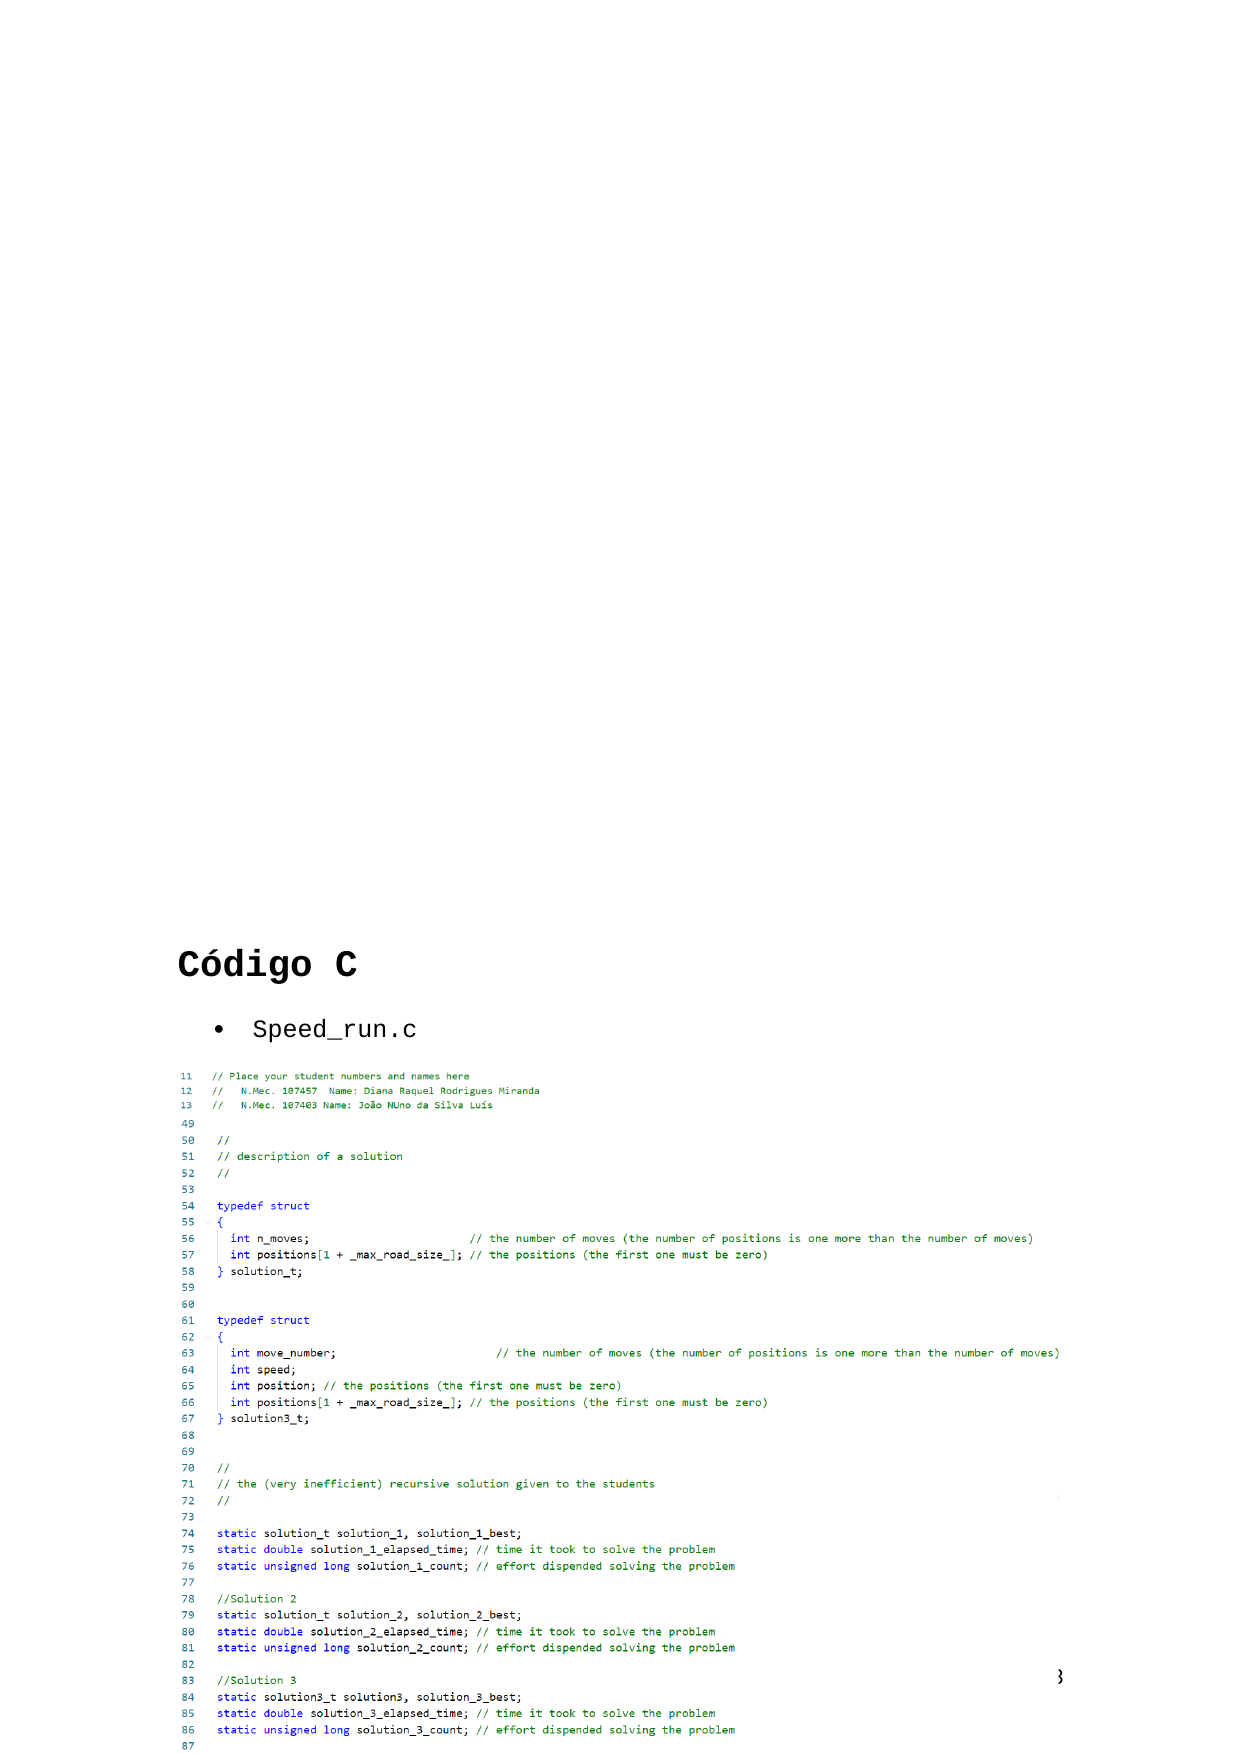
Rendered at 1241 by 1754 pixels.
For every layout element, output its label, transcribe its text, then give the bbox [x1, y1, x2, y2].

picture [177, 1070, 1058, 1749]
list Speed_run.c [215, 1016, 1063, 1044]
subtitle Código C [177, 945, 1063, 988]
